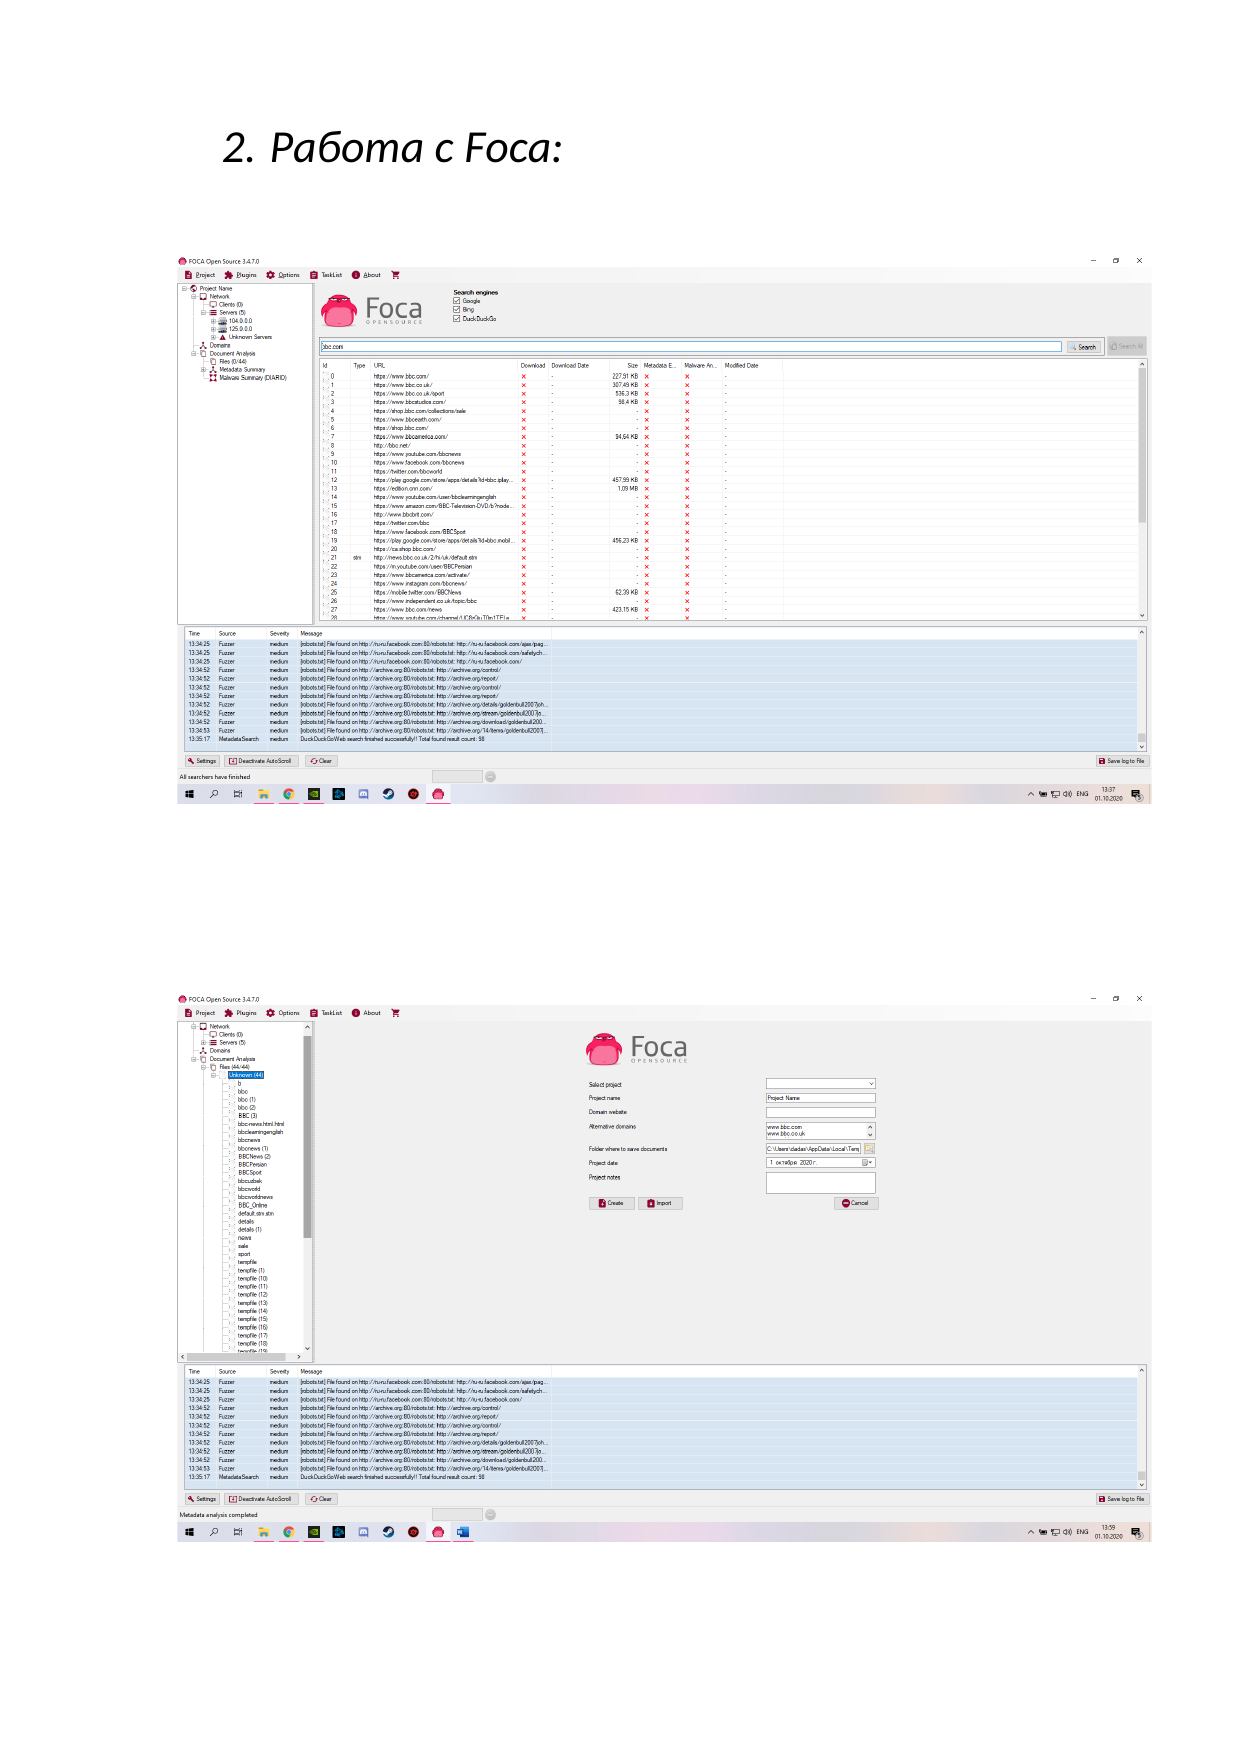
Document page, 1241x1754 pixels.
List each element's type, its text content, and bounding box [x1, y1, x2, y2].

picture [177, 993, 1152, 1542]
list Работа с Foca: [221, 118, 1152, 174]
picture [177, 255, 1152, 804]
